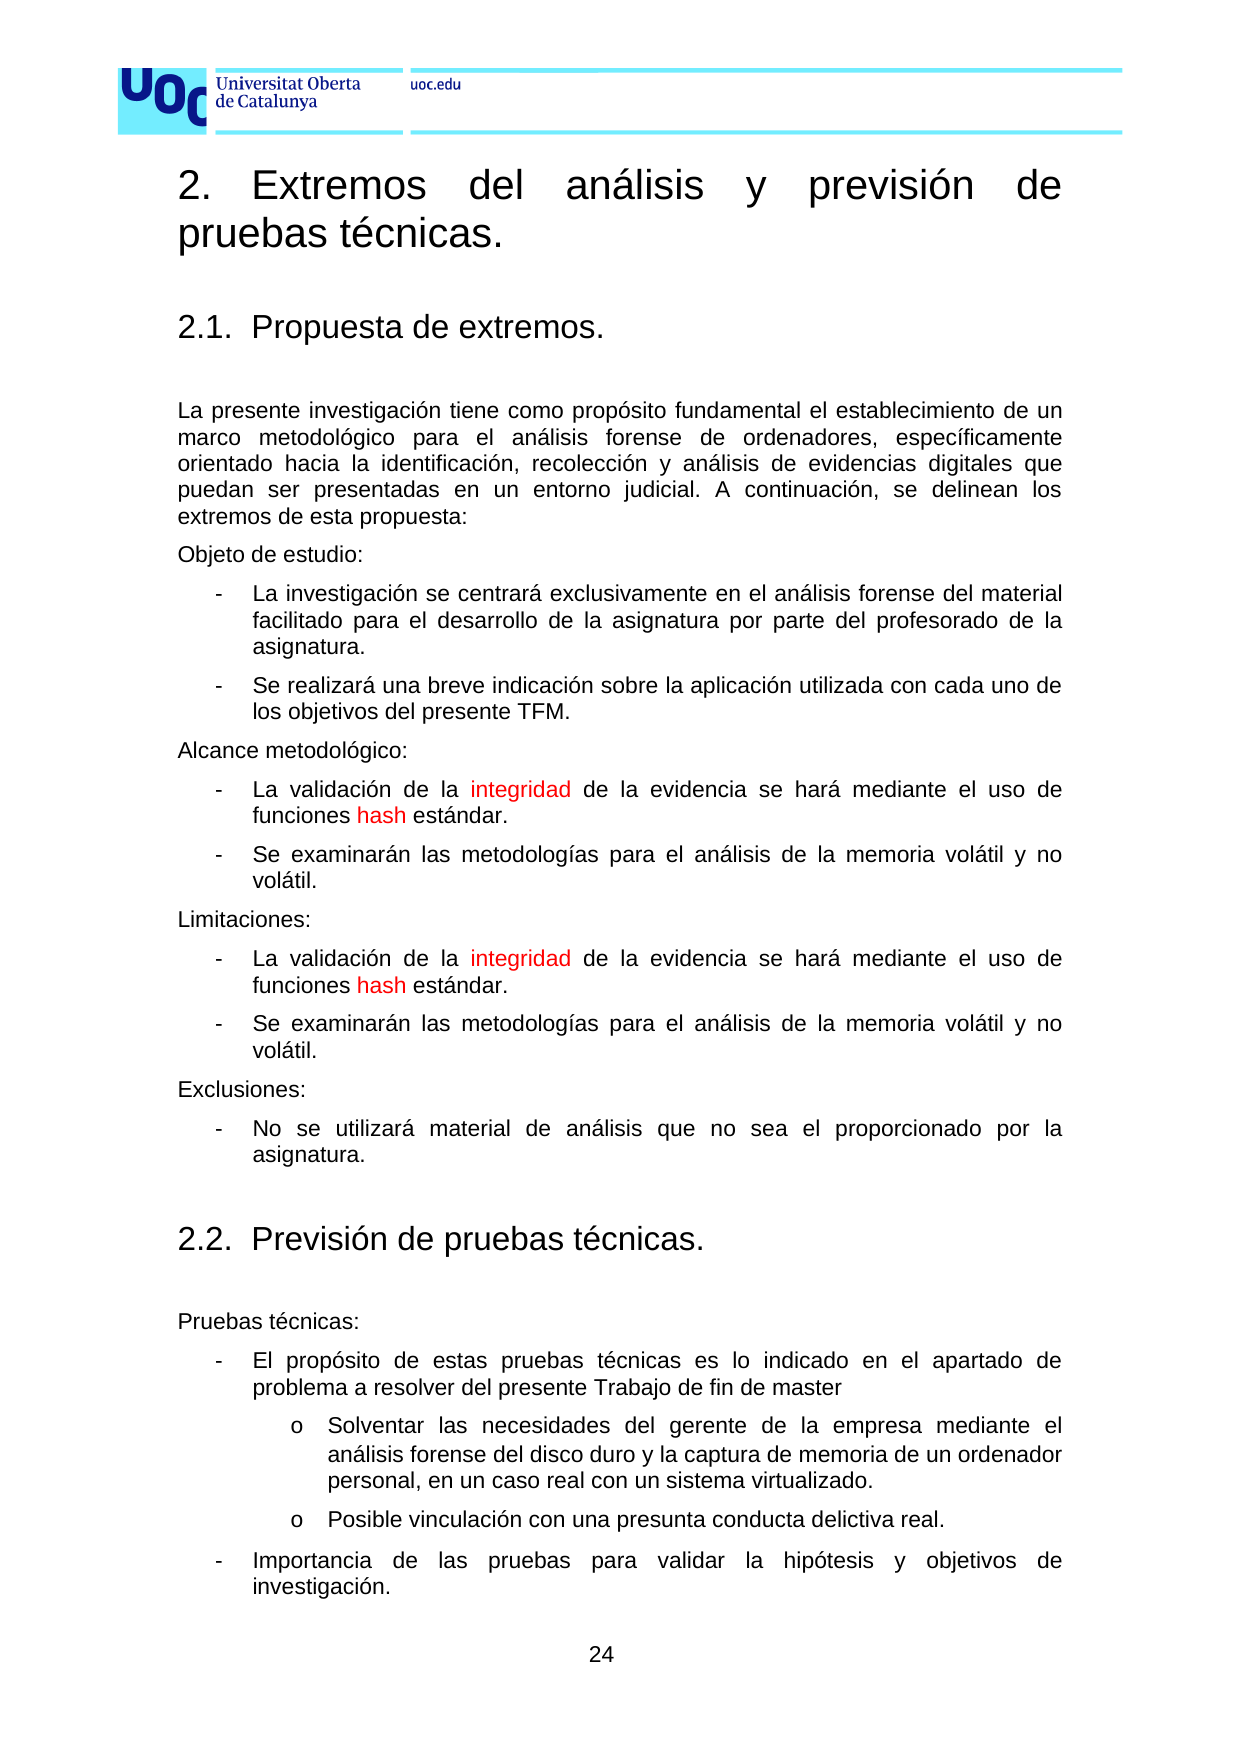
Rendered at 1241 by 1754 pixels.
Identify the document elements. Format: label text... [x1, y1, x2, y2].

text La presente investigación tiene como propósito fundamental el establecimiento de un marco metodológico para el análisis forense de ordenadores, específicamente orientado hacia la identificación, recolección y análisis de evidencias digitales que puedan ser presentadas en un entorno judicial. A continuación, se delinean los extremos de esta propuesta: [177, 397, 1063, 529]
list Se examinarán las metodologías para el análisis de la memoria volátil y no volátil. [215, 1010, 1063, 1063]
text Exclusiones: [177, 1076, 1063, 1102]
subtitle 2.2. Previsión de pruebas técnicas. [177, 1218, 1063, 1257]
text Alcance metodológico: [177, 737, 1063, 763]
list Posible vinculación con una presunta conducta delictiva real. [290, 1506, 1063, 1534]
list Se realizará una breve indicación sobre la aplicación utilizada con cada uno de los objetivos del presente TFM. [215, 672, 1063, 724]
subtitle 2. Extremos del análisis y previsión de pruebas técnicas. [177, 160, 1063, 256]
text Limitaciones: [177, 906, 1063, 933]
list La validación de la integridad de la evidencia se hará mediante el uso de funciones hash estándar. [215, 776, 1063, 829]
list No se utilizará material de análisis que no sea el proporcionado por la asignatura. [215, 1114, 1063, 1167]
text Pruebas técnicas: [177, 1308, 1063, 1335]
subtitle 2.1. Propuesta de extremos. [177, 307, 1063, 346]
list La validación de la integridad de la evidencia se hará mediante el uso de funciones hash estándar. [215, 945, 1063, 998]
list Importancia de las pruebas para validar la hipótesis y objetivos de investigación. [215, 1547, 1063, 1599]
text Objeto de estudio: [177, 541, 1063, 568]
list Solventar las necesidades del gerente de la empresa mediante el análisis forense del disco duro y la captura de memoria de un ordenador personal, en un caso real con un sistema virtualizado. [290, 1412, 1063, 1493]
list El propósito de estas pruebas técnicas es lo indicado en el apartado de problema a resolver del presente Trabajo de fin de master [215, 1347, 1063, 1400]
picture [117, 68, 1123, 138]
list La investigación se centrará exclusivamente en el análisis forense del material facilitado para el desarrollo de la asignatura por parte del profesorado de la asignatura. [215, 580, 1063, 659]
list Se examinarán las metodologías para el análisis de la memoria volátil y no volátil. [215, 841, 1063, 894]
